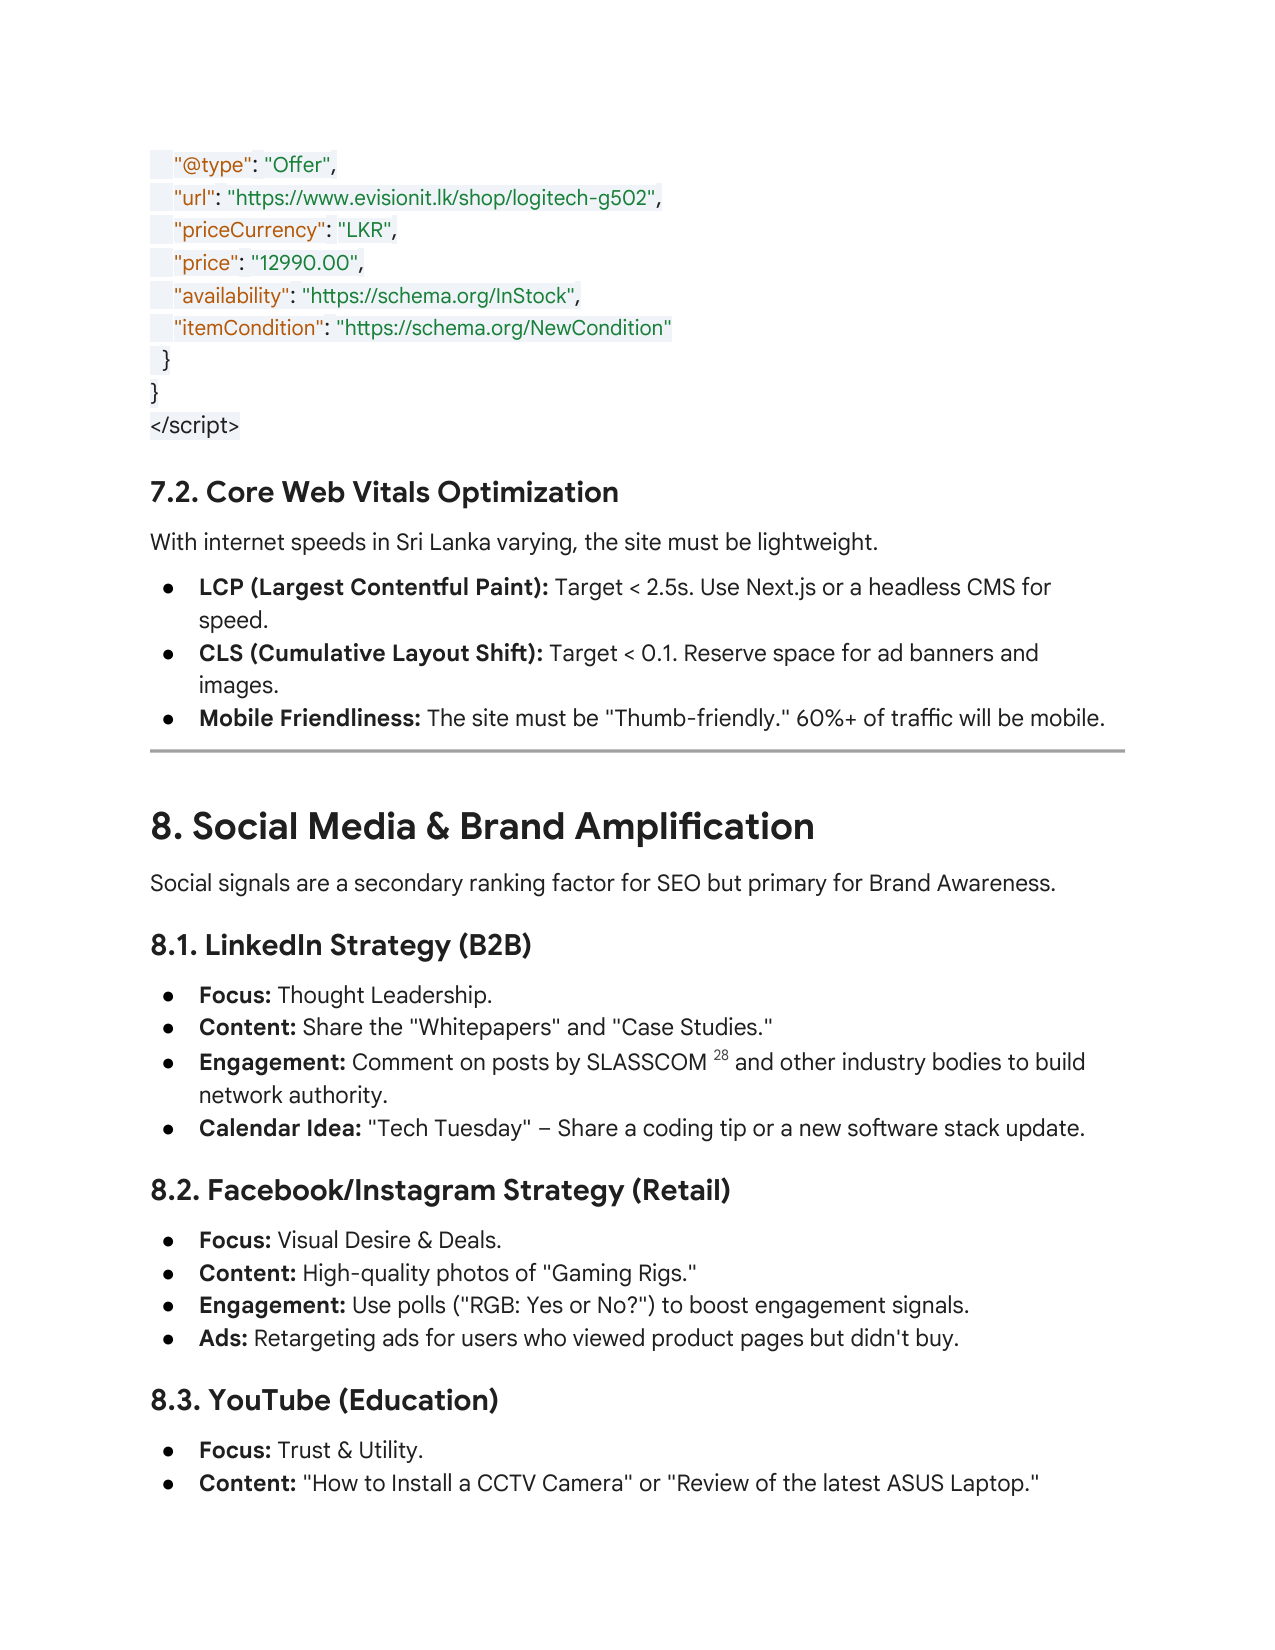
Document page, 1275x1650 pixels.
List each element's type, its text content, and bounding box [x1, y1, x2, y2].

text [150, 150, 1125, 470]
subtitle 8. Social Media & Brand Amplification [150, 753, 1125, 850]
list Focus: Visual Desire & Deals. [161, 1226, 1125, 1255]
subtitle 8.1. LinkedIn Strategy (B2B) [150, 927, 1125, 963]
list Ads: Retargeting ads for users who viewed product pages but didn't buy. [161, 1324, 1125, 1353]
list Mobile Friendliness: The site must be "Thumb-friendly." 60%+ of traffic will be mobile. [161, 704, 1125, 733]
list Content: High-quality photos of "Gaming Rigs." [161, 1259, 1125, 1288]
list Focus: Thought Leadership. [161, 981, 1125, 1010]
subtitle 8.2. Facebook/Instagram Strategy (Retail) [150, 1172, 1125, 1209]
list Engagement: Use polls ("RGB: Yes or No?") to boost engagement signals. [161, 1292, 1125, 1320]
subtitle 8.3. YouTube (Education) [150, 1382, 1125, 1419]
list Focus: Trust & Utility. [161, 1436, 1125, 1465]
list Calendar Idea: "Tech Tuesday" – Share a coding tip or a new software stack update. [161, 1114, 1125, 1143]
list Content: "How to Install a CCTV Camera" or "Review of the latest ASUS Laptop." [161, 1469, 1125, 1498]
list Engagement: Comment on posts by SLASSCOM 28 and other industry bodies to build network authority. [161, 1046, 1125, 1110]
subtitle 7.2. Core Web Vitals Optimization [150, 474, 1125, 511]
list Content: Share the "Whitepapers" and "Case Studies." [161, 1014, 1125, 1042]
text With internet speeds in Sri Lanka varying, the site must be lightweight. [150, 528, 1125, 557]
text Social signals are a secondary ranking factor for SEO but primary for Brand Awareness. [150, 869, 1125, 898]
list CLS (Cumulative Layout Shift): Target < 0.1. Reserve space for ad banners and images. [161, 639, 1125, 700]
list LCP (Largest Contentful Paint): Target < 2.5s. Use Next.js or a headless CMS for speed. [161, 573, 1125, 635]
